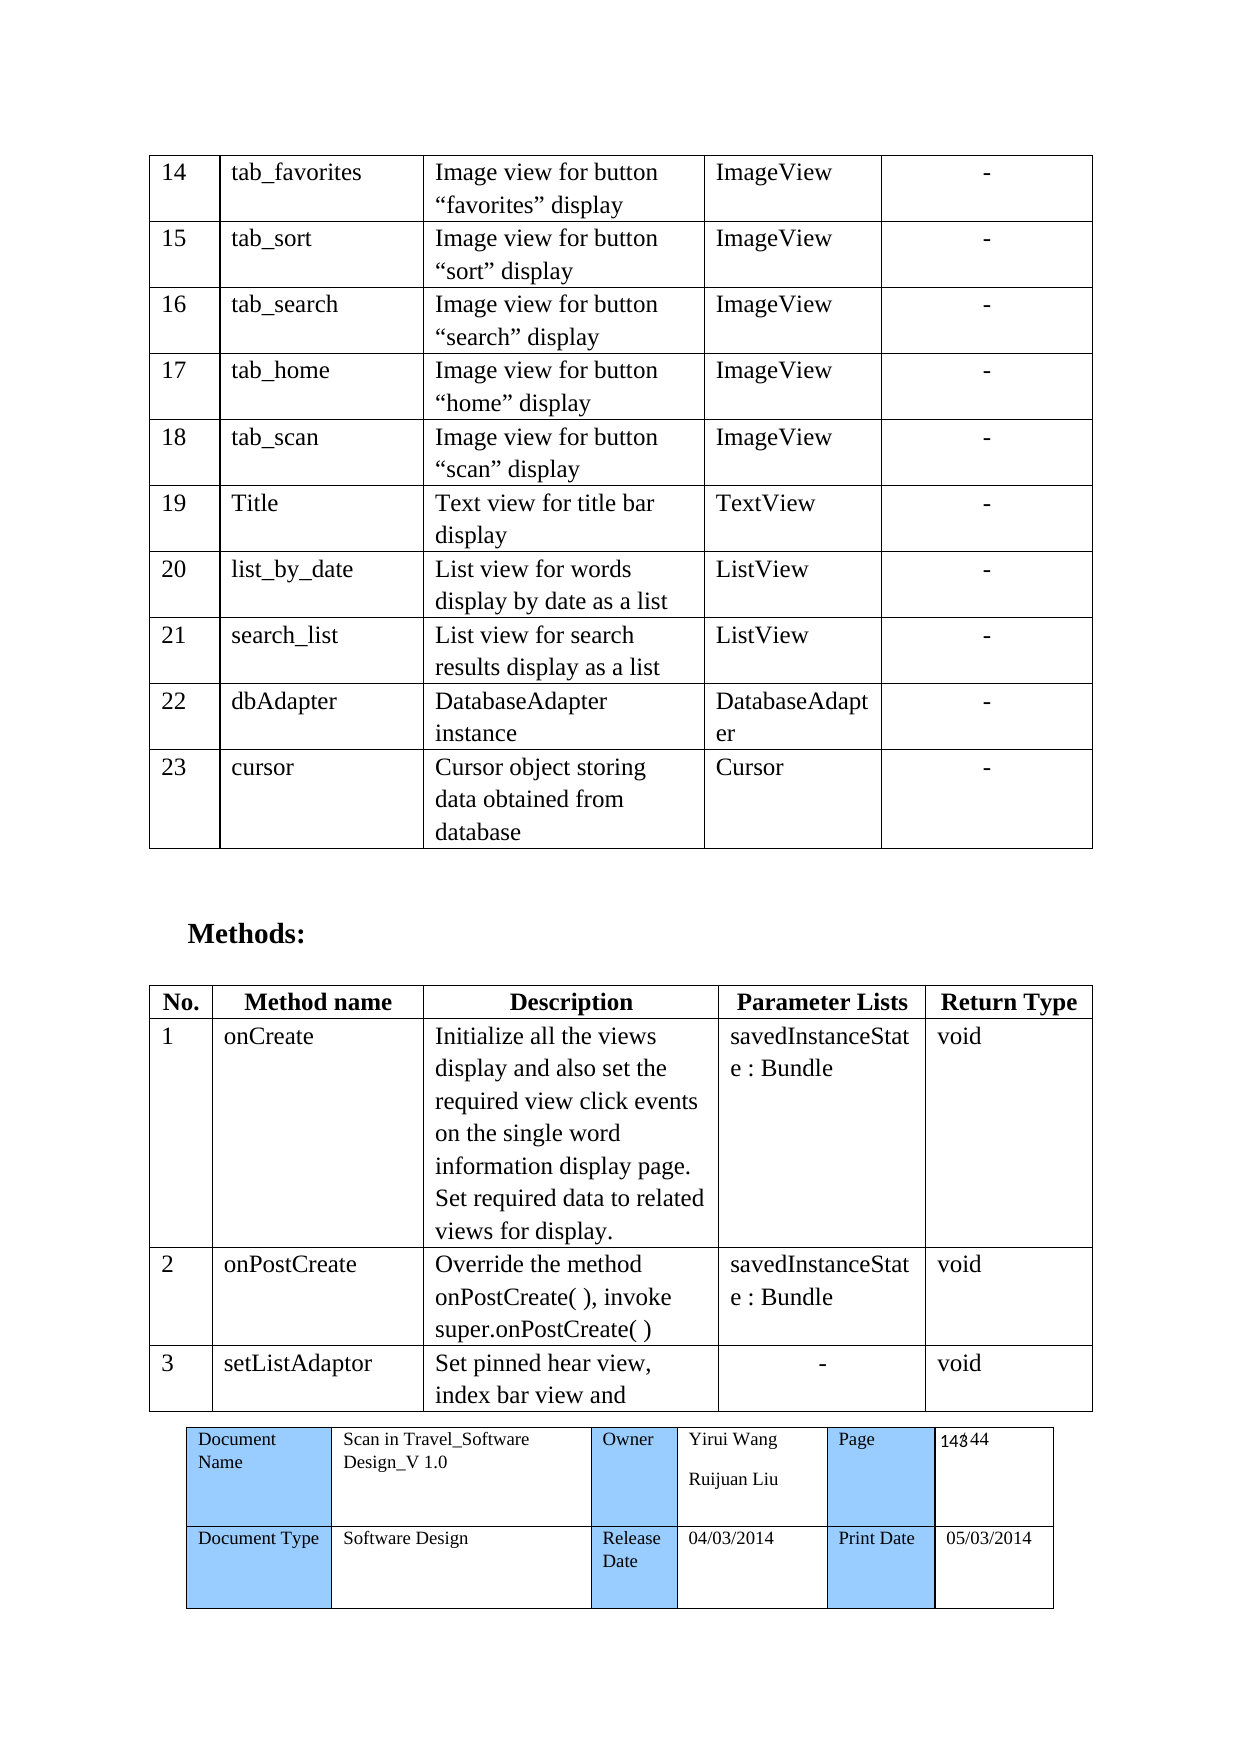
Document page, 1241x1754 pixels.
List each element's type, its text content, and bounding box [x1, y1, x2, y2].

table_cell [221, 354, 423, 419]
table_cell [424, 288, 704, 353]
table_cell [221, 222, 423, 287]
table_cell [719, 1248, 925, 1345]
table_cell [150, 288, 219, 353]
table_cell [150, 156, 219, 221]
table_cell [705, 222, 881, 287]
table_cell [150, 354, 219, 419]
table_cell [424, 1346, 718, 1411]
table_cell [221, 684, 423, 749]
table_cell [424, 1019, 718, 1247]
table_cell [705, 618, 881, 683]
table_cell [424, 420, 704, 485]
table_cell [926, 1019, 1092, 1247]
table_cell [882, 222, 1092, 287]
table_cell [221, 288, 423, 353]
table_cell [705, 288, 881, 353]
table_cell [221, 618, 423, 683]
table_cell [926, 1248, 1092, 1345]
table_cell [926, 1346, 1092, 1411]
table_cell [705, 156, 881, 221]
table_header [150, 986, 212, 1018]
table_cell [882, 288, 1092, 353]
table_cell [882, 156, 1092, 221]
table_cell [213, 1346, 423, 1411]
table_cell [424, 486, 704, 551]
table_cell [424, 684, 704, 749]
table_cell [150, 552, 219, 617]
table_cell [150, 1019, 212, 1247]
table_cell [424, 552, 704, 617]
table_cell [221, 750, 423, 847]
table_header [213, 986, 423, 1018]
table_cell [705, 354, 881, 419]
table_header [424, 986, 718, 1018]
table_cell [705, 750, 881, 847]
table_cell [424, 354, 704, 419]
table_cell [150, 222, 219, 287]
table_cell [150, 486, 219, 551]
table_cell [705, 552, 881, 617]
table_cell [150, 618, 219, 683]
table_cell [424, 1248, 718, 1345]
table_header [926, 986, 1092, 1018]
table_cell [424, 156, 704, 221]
text Methods: [187, 900, 1053, 965]
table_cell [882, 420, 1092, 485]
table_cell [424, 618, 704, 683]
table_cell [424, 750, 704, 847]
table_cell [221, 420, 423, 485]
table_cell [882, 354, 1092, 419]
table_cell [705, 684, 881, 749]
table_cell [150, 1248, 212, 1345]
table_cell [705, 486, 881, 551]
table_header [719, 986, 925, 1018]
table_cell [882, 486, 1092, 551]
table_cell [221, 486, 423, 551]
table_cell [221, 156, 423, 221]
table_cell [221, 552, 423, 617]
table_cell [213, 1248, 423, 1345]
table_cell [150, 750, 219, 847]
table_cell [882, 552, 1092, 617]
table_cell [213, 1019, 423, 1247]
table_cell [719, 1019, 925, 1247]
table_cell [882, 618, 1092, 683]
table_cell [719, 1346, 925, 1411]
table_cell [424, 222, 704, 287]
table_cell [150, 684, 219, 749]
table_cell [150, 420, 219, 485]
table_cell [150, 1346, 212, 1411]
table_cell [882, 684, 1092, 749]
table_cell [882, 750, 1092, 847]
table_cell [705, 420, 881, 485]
